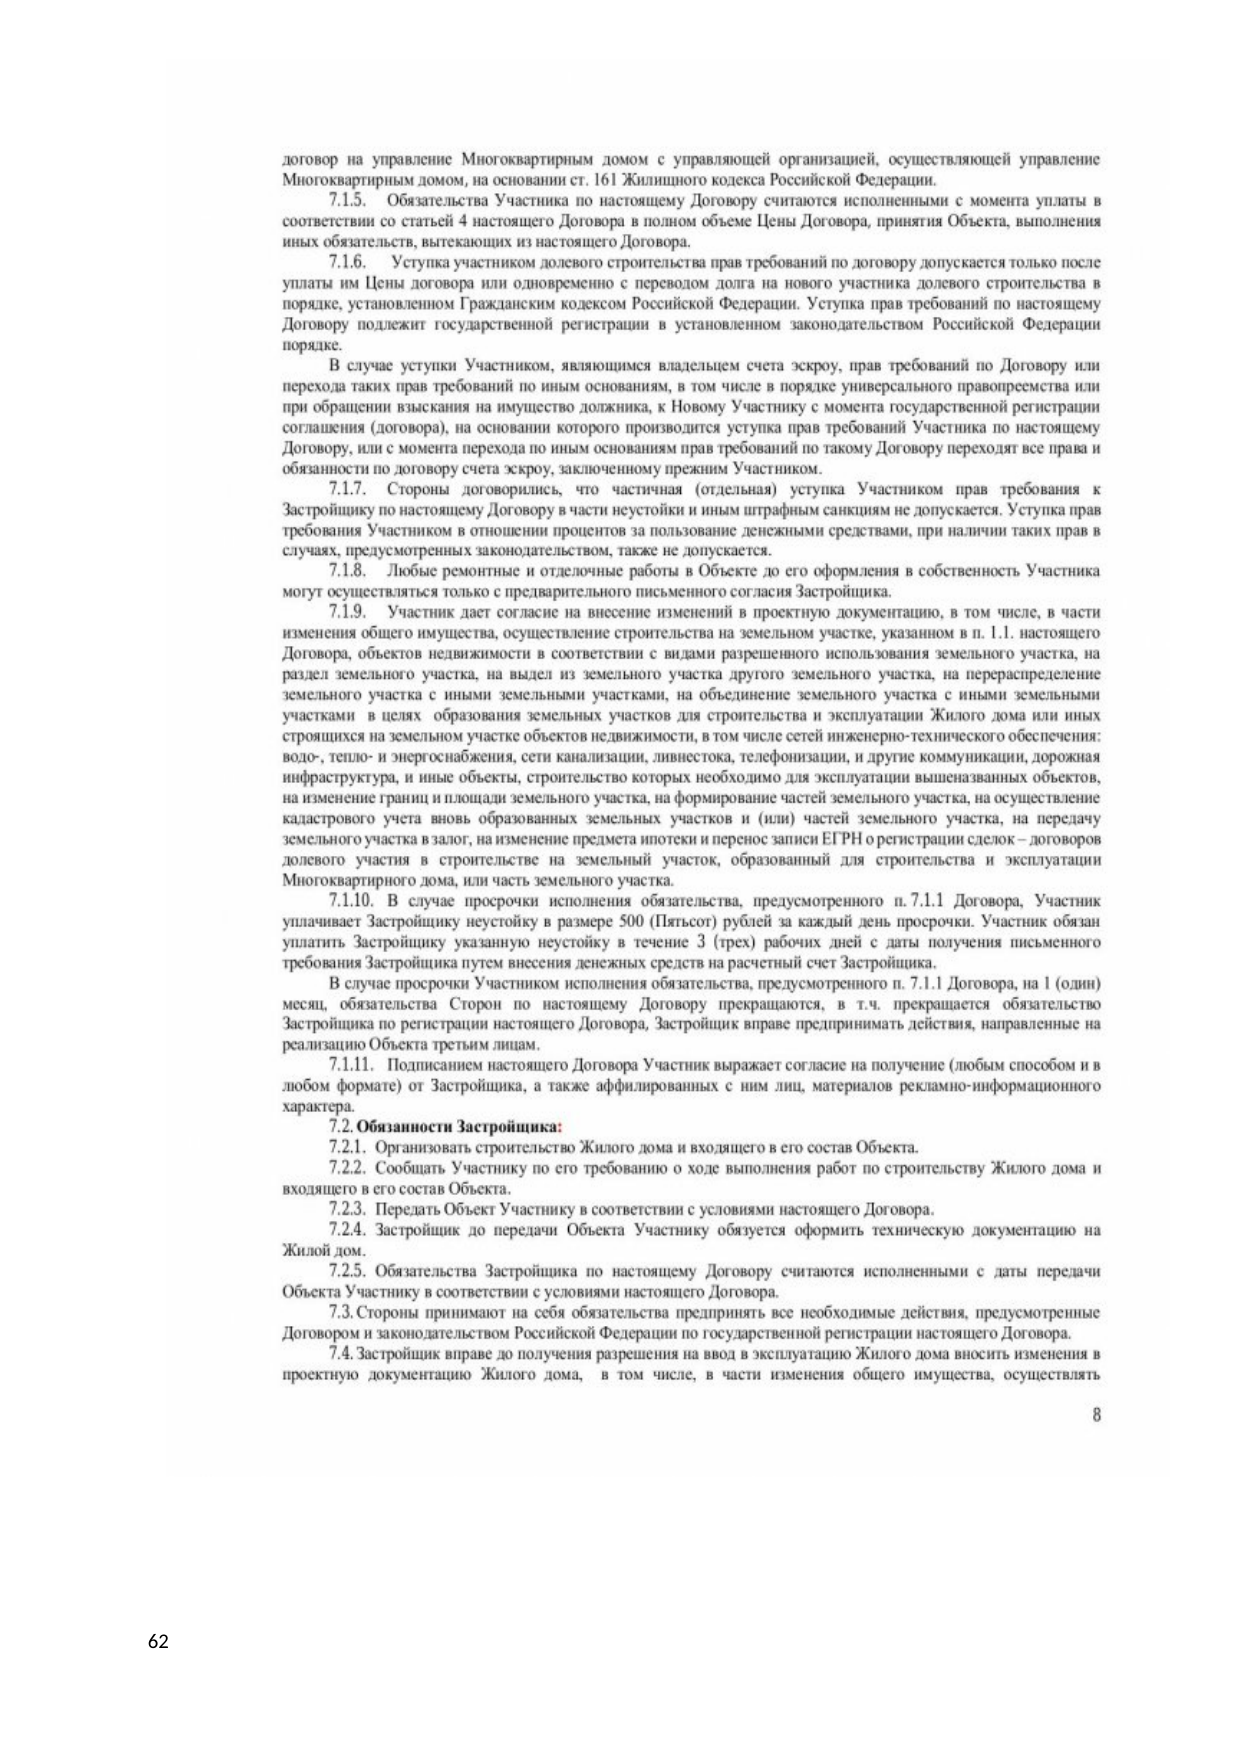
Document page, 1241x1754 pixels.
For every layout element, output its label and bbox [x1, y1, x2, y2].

picture [166, 59, 1171, 1477]
